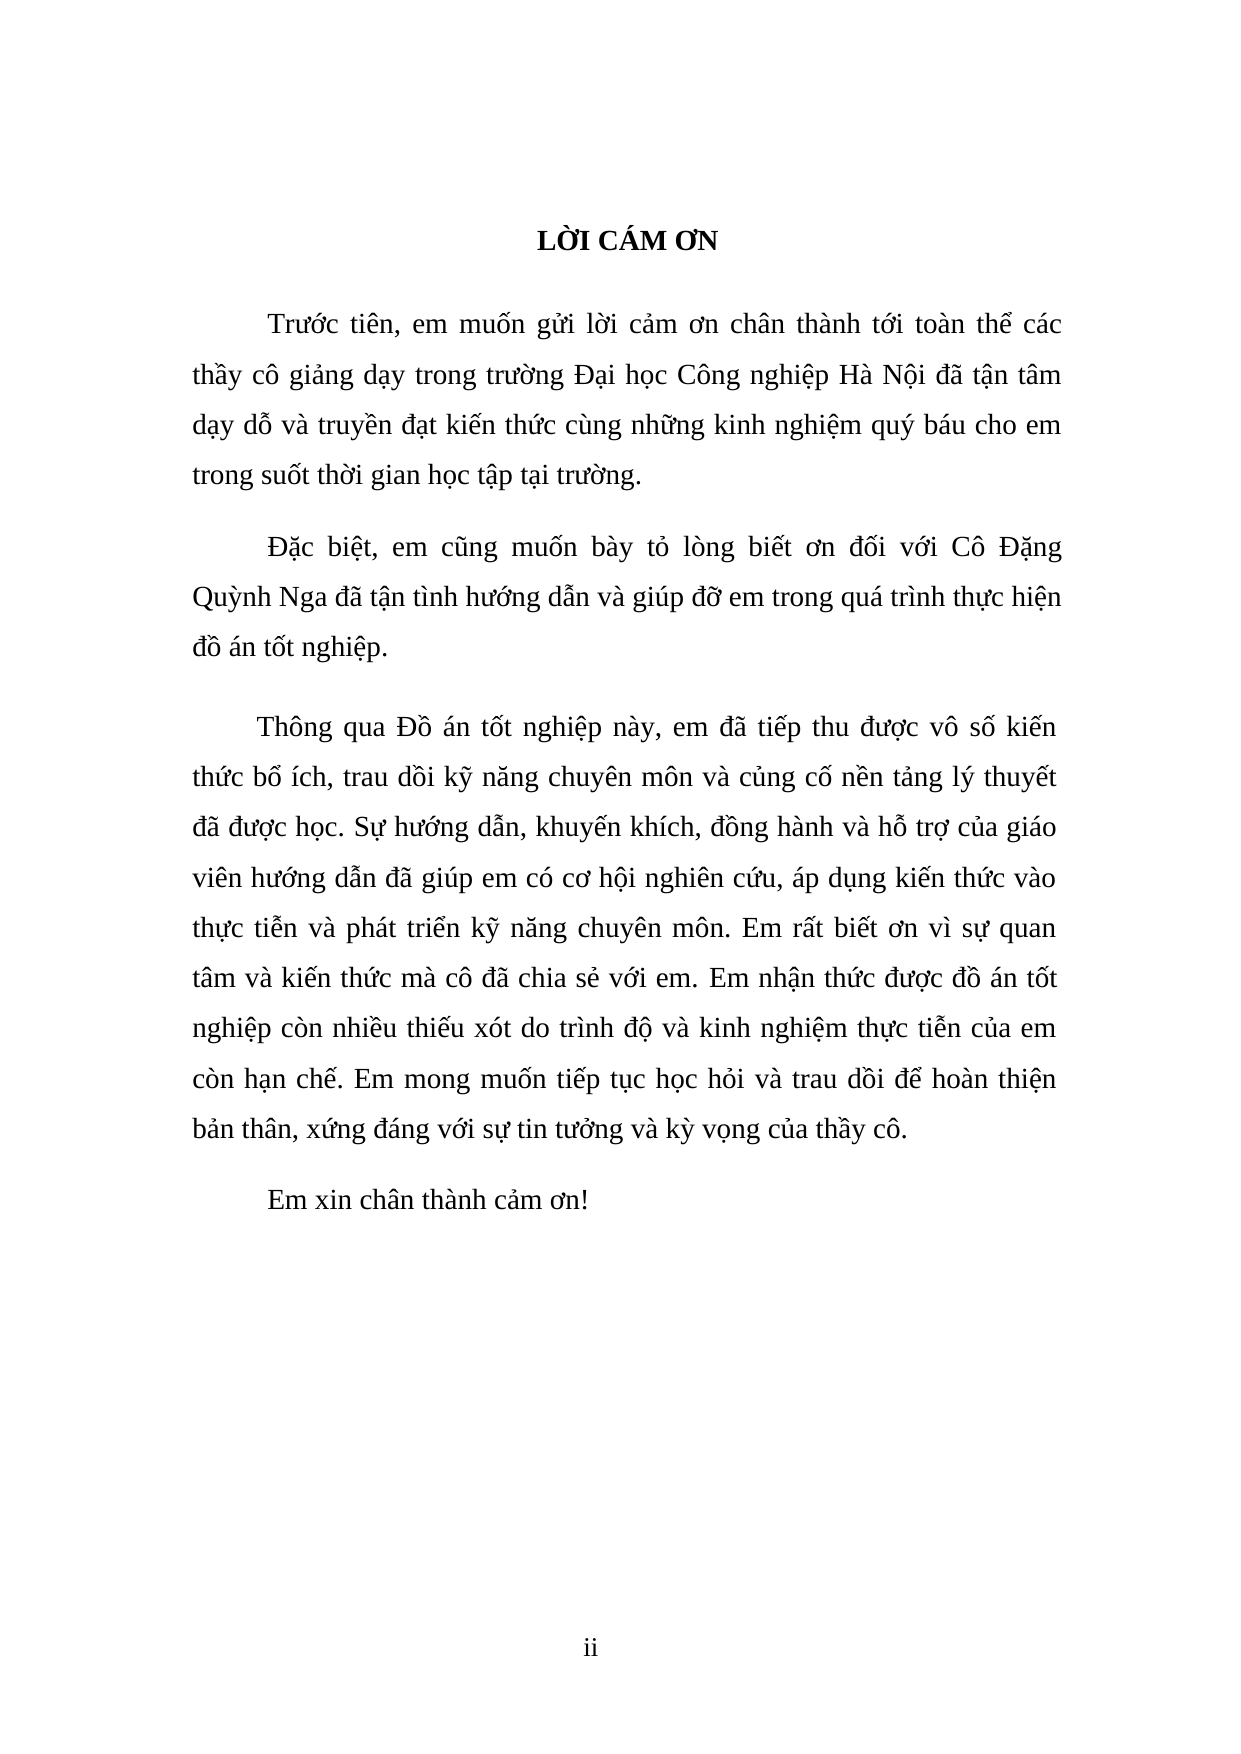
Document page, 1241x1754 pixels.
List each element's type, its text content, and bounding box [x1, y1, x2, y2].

text Trước tiên, em muốn gửi lời cảm ơn chân thành tới toàn thể các thầy cô giảng dạy trong trường Đại học Công nghiệp Hà Nội đã tận tâm dạy dỗ và truyền đạt kiến thức cùng những kinh nghiệm quý báu cho em trong suốt thời gian học tập tại trường. [192, 307, 1063, 491]
text LỜI CÁM ƠN [192, 223, 1063, 257]
text Đặc biệt, em cũng muốn bày tỏ lòng biết ơn đối với Cô Đặng Quỳnh Nga đã tận tình hướng dẫn và giúp đỡ em trong quá trình thực hiện đồ án tốt nghiệp. [192, 529, 1063, 663]
text Em xin chân thành cảm ơn! [192, 1182, 1063, 1216]
text Thông qua Đồ án tốt nghiệp này, em đã tiếp thu được vô số kiến thức bổ ích, trau dồi kỹ năng chuyên môn và củng cố nền tảng lý thuyết đã được học. Sự hướng dẫn, khuyến khích, đồng hành và hỗ trợ của giáo viên hướng dẫn đã giúp em có cơ hội nghiên cứu, áp dụng kiến thức vào thực tiễn và phát triển kỹ năng chuyên môn. Em rất biết ơn vì sự quan tâm và kiến thức mà cô đã chia sẻ với em. Em nhận thức được đồ án tốt nghiệp còn nhiều thiếu xót do trình độ và kinh nghiệm thực tiễn của em còn hạn chế. Em mong muốn tiếp tục học hỏi và trau dồi để hoàn thiện bản thân, xứng đáng với sự tin tưởng và kỳ vọng của thầy cô. [192, 709, 1058, 1145]
